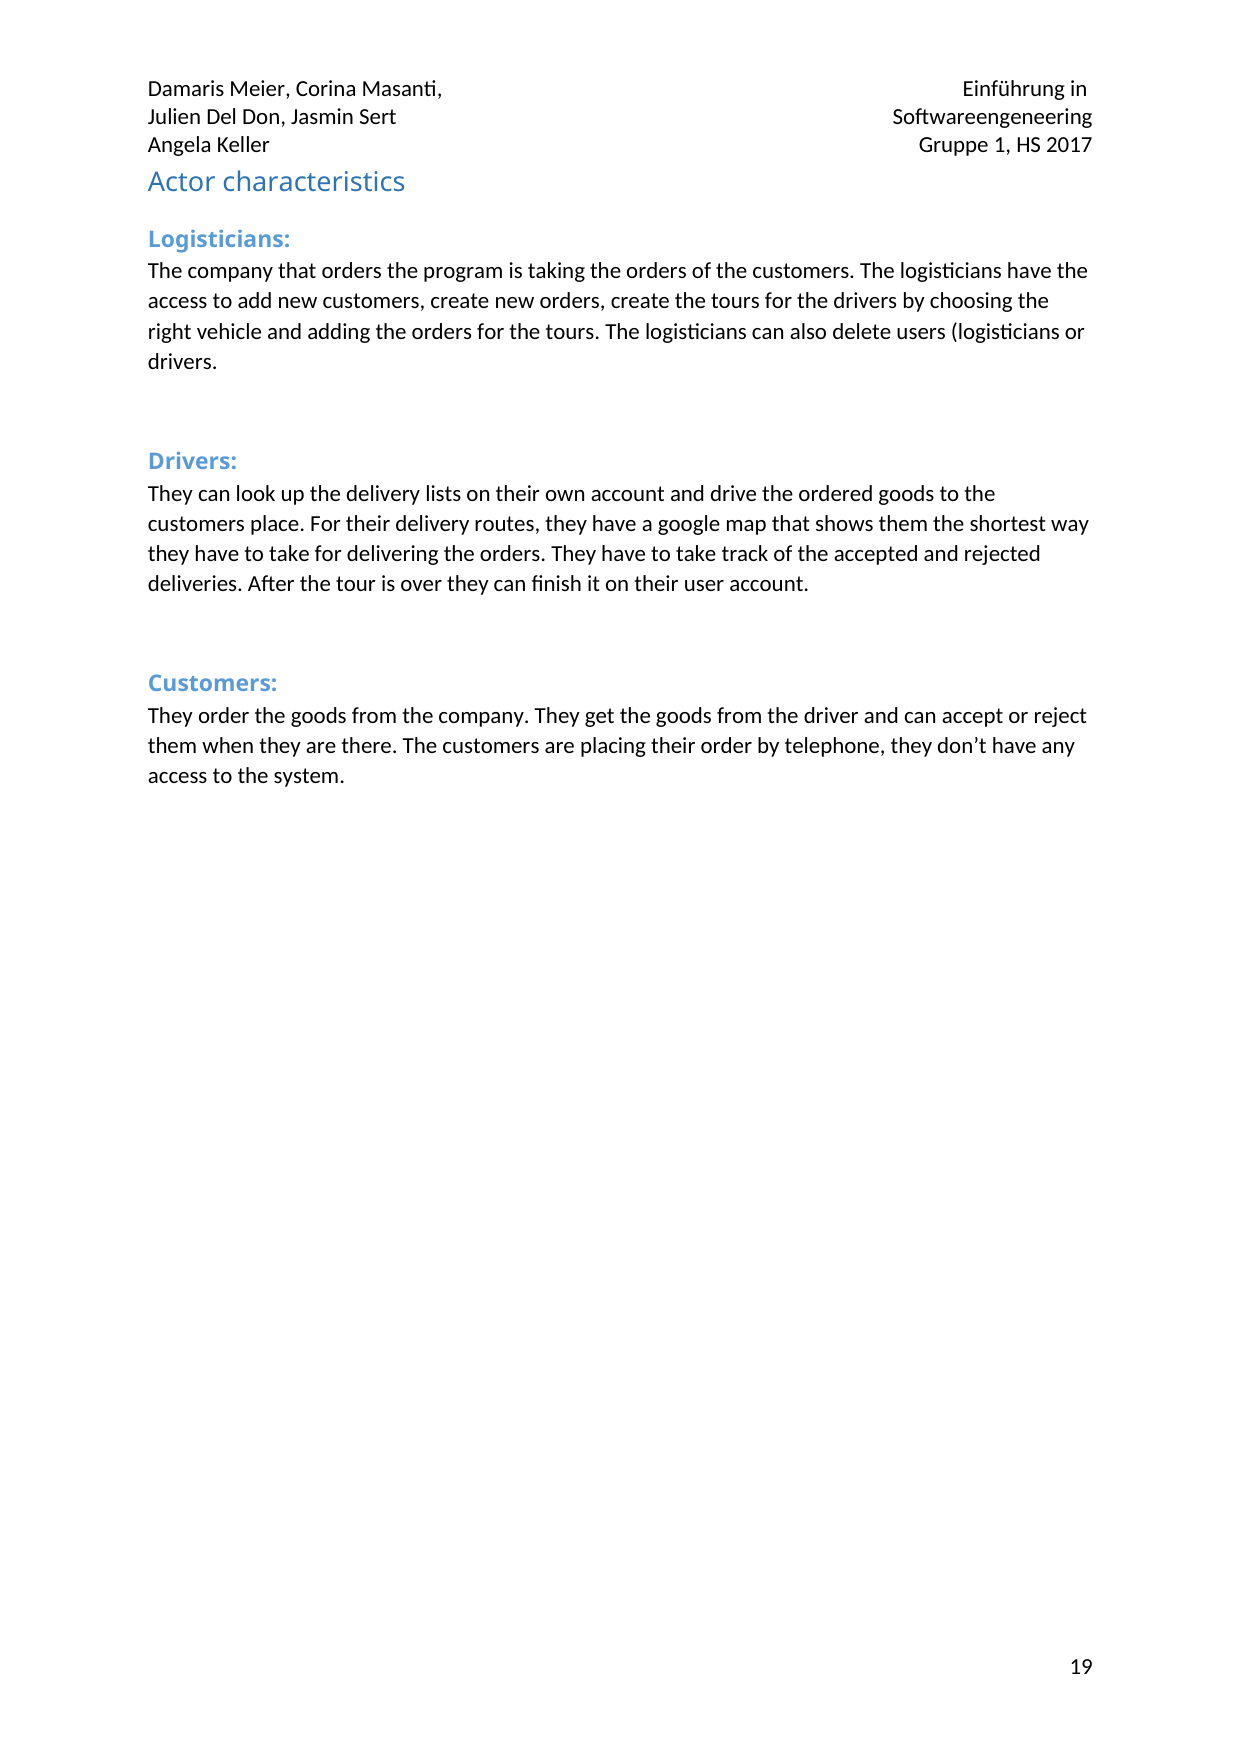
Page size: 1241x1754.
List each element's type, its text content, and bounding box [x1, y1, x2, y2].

subtitle Drivers: [148, 445, 1093, 476]
subtitle Actor characteristics [148, 162, 1093, 199]
text The company that orders the program is taking the orders of the customers. The logisticians have the access to add new customers, create new orders, create the tours for the drivers by choosing the right vehicle and adding the orders for the tours. The logisticians can also delete users (logisticians or drivers. [148, 256, 1093, 375]
subtitle Logisticians: [148, 223, 1093, 254]
text They can look up the delivery lists on their own account and drive the ordered goods to the customers place. For their delivery routes, they have a google map that shows them the shortest way they have to take for delivering the orders. They have to take track of the accepted and rejected deliveries. After the tour is over they can finish it on their user account. [148, 479, 1093, 597]
text They order the goods from the company. They get the goods from the driver and can accept or reject them when they are there. The customers are placing their order by telephone, they don’t have any access to the system. [148, 701, 1093, 789]
subtitle Customers: [148, 667, 1093, 698]
